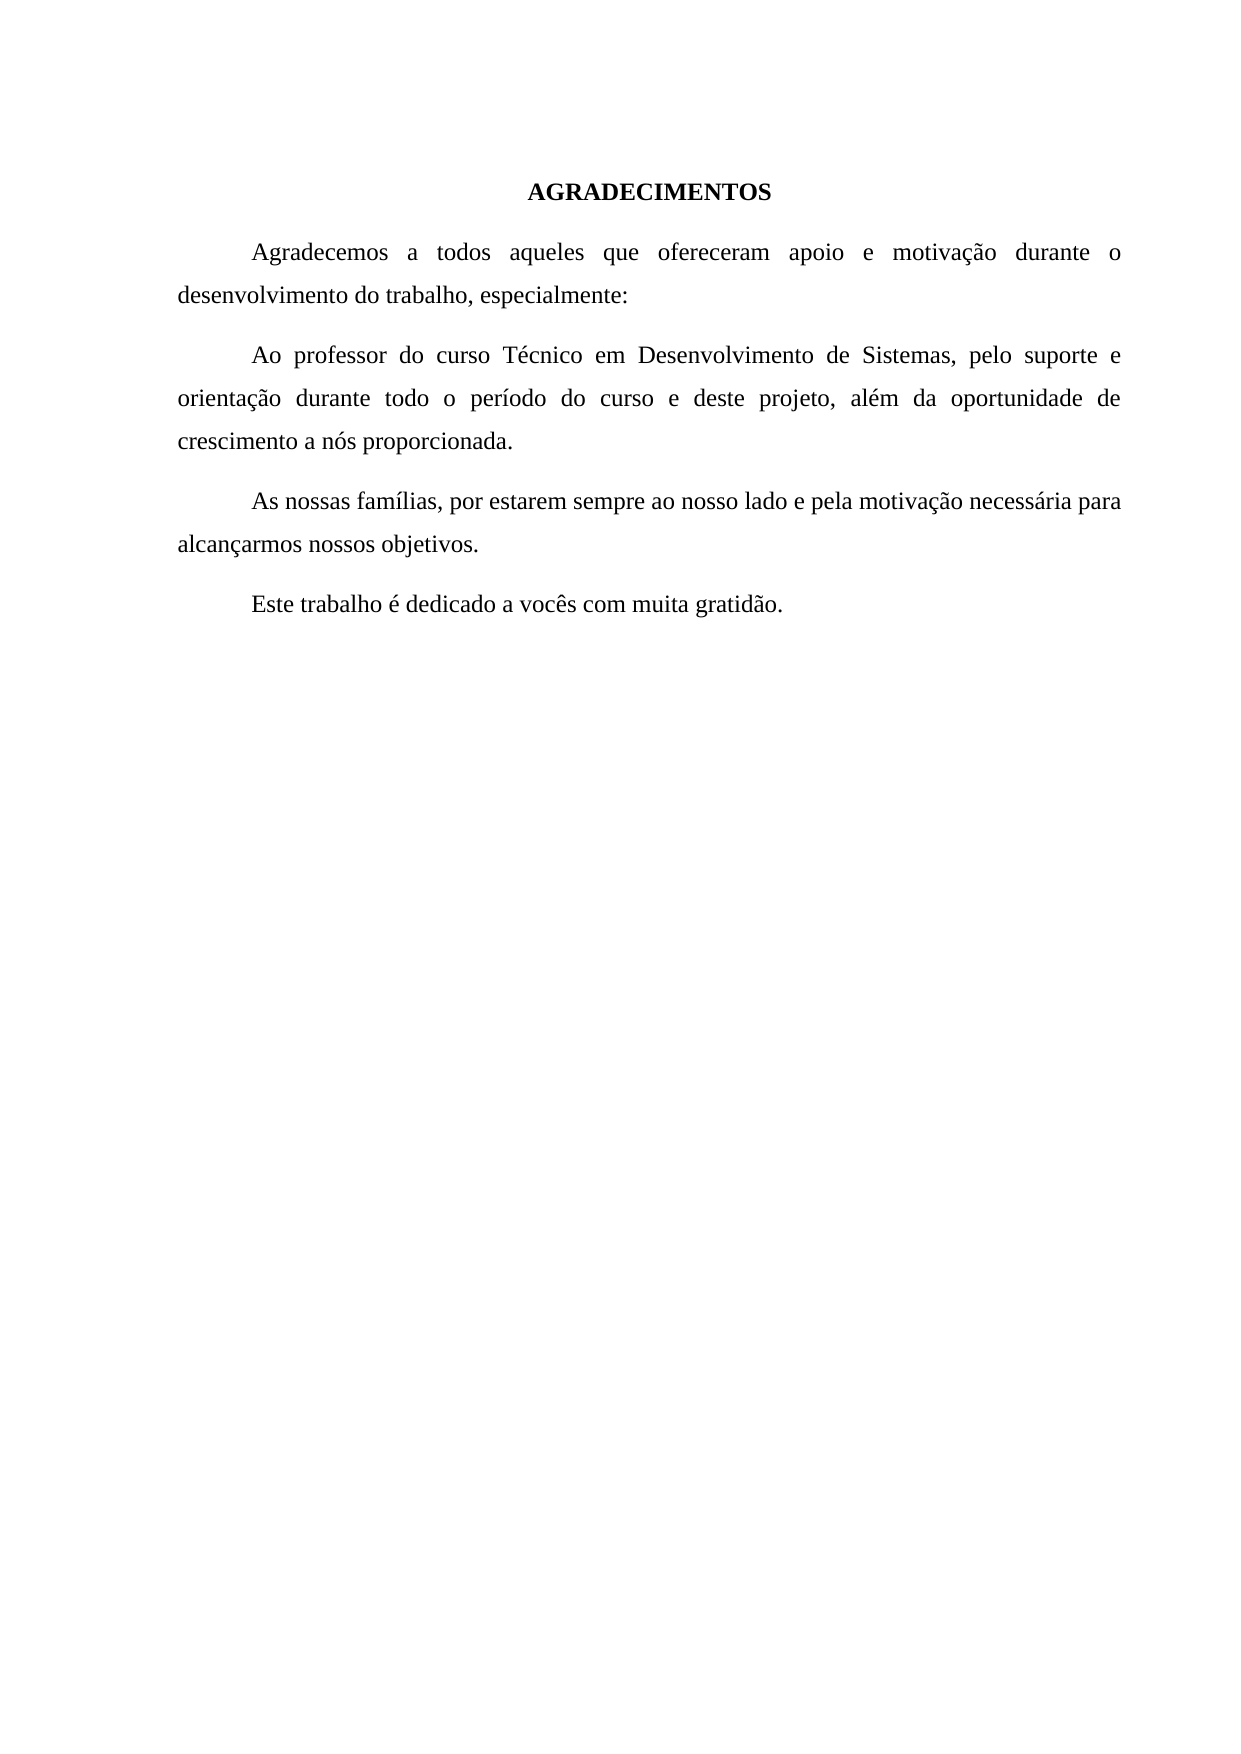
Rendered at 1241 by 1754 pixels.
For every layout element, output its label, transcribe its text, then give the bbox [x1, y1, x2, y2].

text Ao professor do curso Técnico em Desenvolvimento de Sistemas, pelo suporte e orientação durante todo o período do curso e deste projeto, além da oportunidade de crescimento a nós proporcionada. [177, 340, 1122, 455]
text As nossas famílias, por estarem sempre ao nosso lado e pela motivação necessária para alcançarmos nossos objetivos. [177, 486, 1122, 558]
text AGRADECIMENTOS [177, 177, 1122, 206]
text Este trabalho é dedicado a vocês com muita gratidão. [177, 589, 1122, 618]
text Agradecemos a todos aqueles que ofereceram apoio e motivação durante o desenvolvimento do trabalho, especialmente: [177, 237, 1122, 309]
